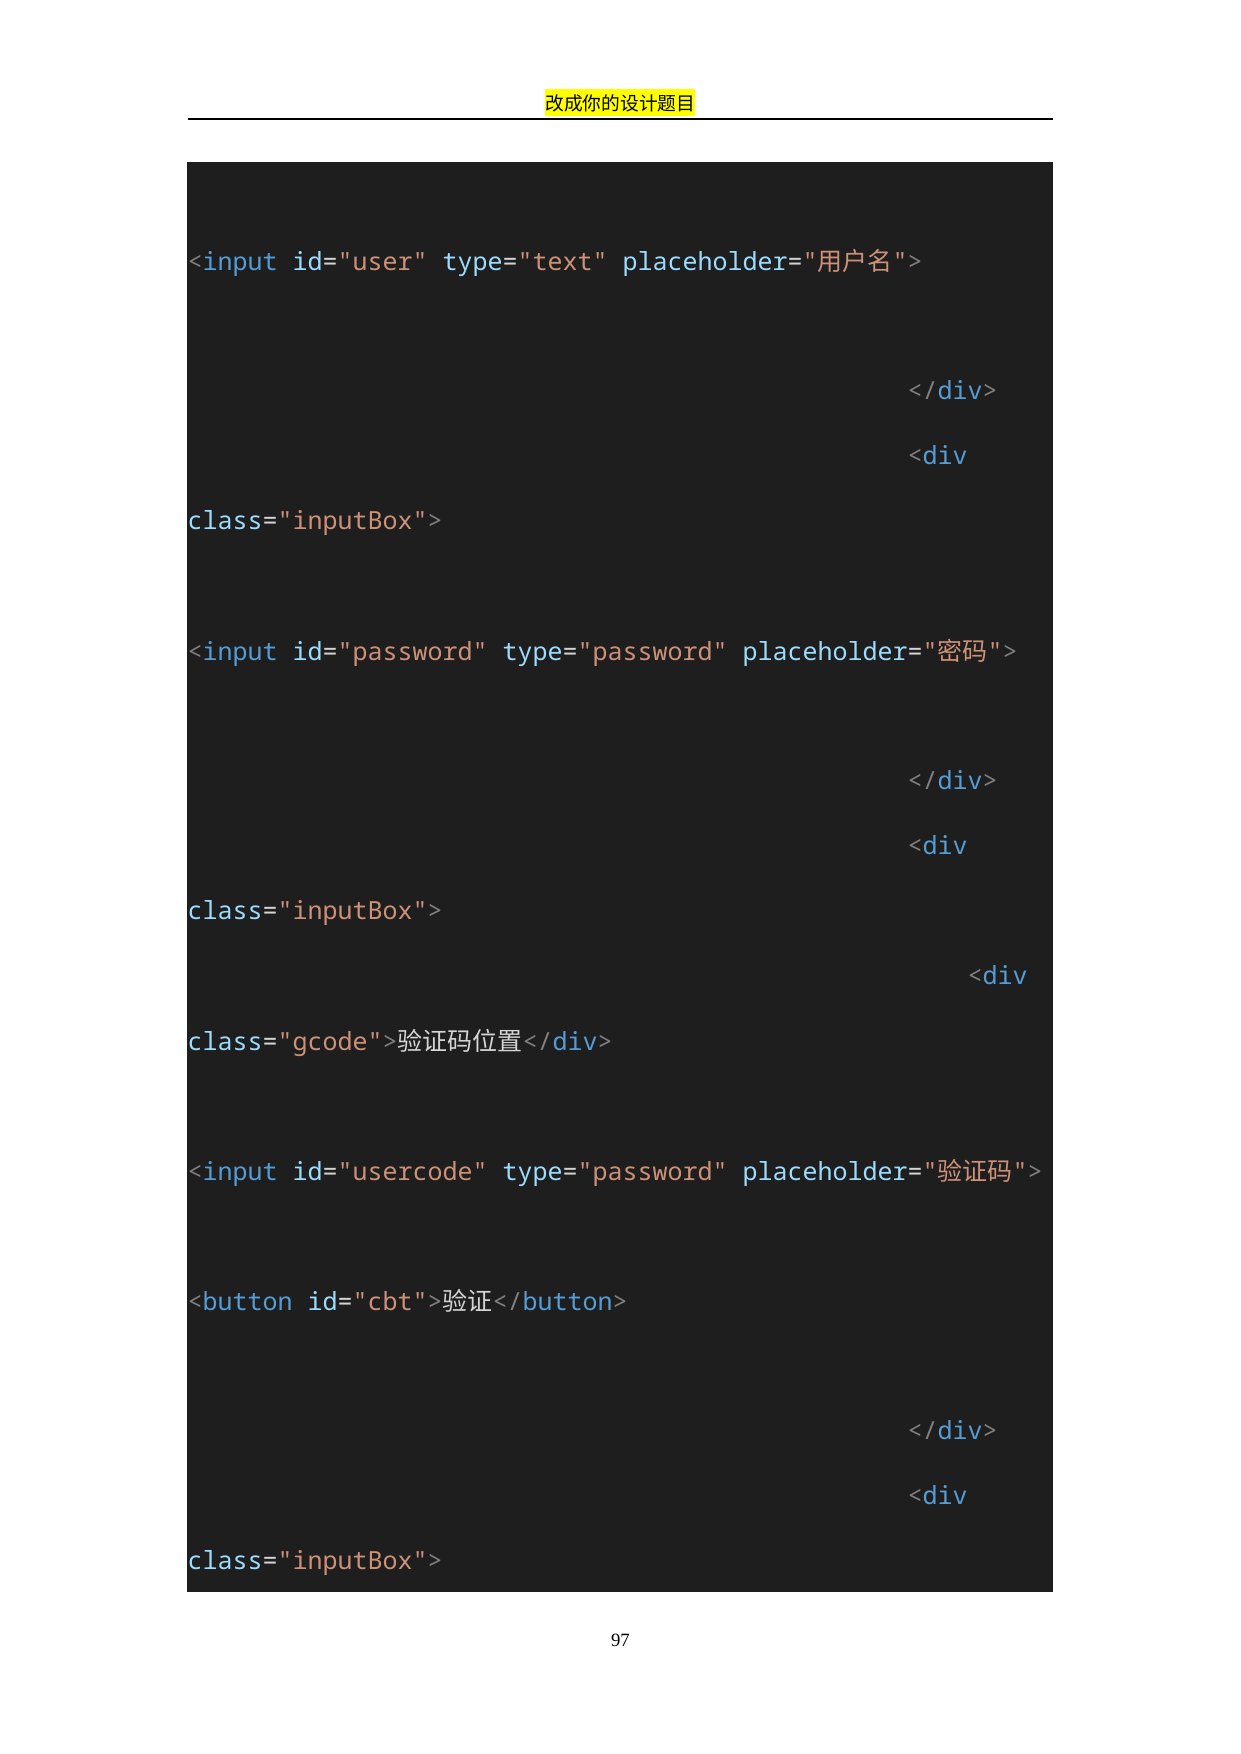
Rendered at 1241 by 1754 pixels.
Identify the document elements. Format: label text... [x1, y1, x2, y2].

text <input id="user" type="text" placeholder="用户名"> [187, 162, 1053, 292]
text </div> [187, 1397, 1053, 1462]
text <input id="usercode" type="password" placeholder="验证码"> [187, 1072, 1053, 1202]
text </div> [187, 357, 1053, 422]
text <div class="inputBox"> [187, 812, 1053, 942]
text </div> [187, 747, 1053, 812]
text <button id="cbt">验证</button> [187, 1202, 1053, 1332]
text <div class="inputBox"> [187, 422, 1053, 552]
text <div class="inputBox"> [187, 1462, 1053, 1592]
text <input id="password" type="password" placeholder="密码"> [187, 552, 1053, 682]
text <div class="gcode">验证码位置</div> [187, 942, 1053, 1072]
